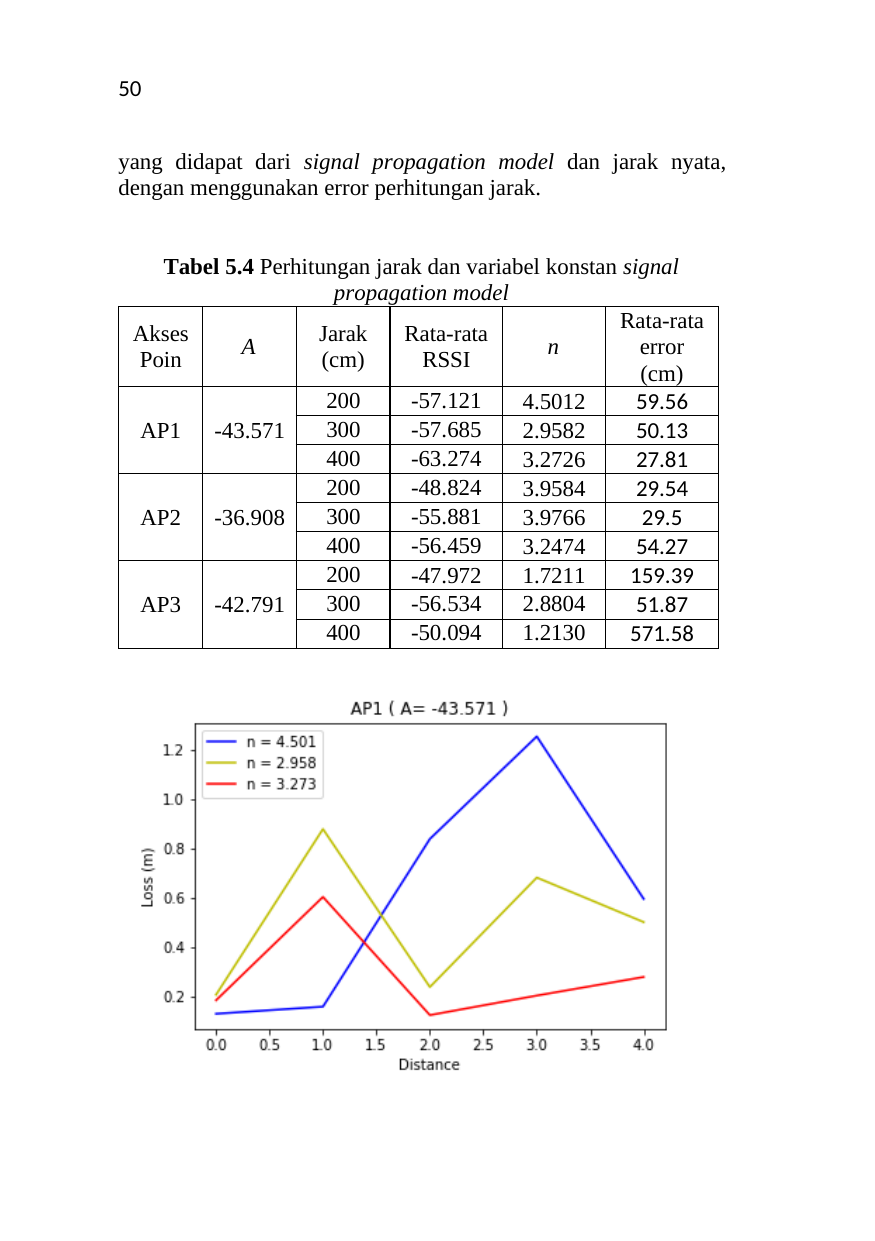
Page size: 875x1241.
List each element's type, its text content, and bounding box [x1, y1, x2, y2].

table_header Akses Poin [119, 307, 202, 386]
table_header n [503, 307, 605, 386]
table_cell -42.791 [203, 561, 296, 647]
table_cell 400 [297, 532, 389, 560]
table_cell -57.121 [391, 387, 502, 415]
table_cell AP3 [119, 561, 202, 647]
table_cell 3.9584 [503, 474, 605, 502]
table_cell 2.9582 [503, 416, 605, 444]
table_cell 27.81 [606, 445, 718, 473]
table_header Rata-rata RSSI [391, 307, 502, 386]
table_cell AP1 [119, 387, 202, 473]
table_cell -57.685 [391, 416, 502, 444]
table_cell 2.8804 [503, 590, 605, 618]
picture [119, 674, 726, 1080]
table_cell 300 [297, 503, 389, 531]
table_cell 3.2726 [503, 445, 605, 473]
table_cell -56.459 [391, 532, 502, 560]
table_cell 400 [297, 620, 389, 647]
table_cell -48.824 [391, 474, 502, 502]
table_cell 29.5 [606, 503, 718, 531]
table_cell AP2 [119, 474, 202, 560]
table_cell 300 [297, 590, 389, 618]
table_cell 29.54 [606, 474, 718, 502]
table_cell 59.56 [606, 387, 718, 415]
table_cell 300 [297, 416, 389, 444]
table_cell -47.972 [391, 561, 502, 589]
table_cell -56.534 [391, 590, 502, 618]
table_cell 51.87 [606, 590, 718, 618]
table_cell 4.5012 [503, 387, 605, 415]
table_cell -50.094 [391, 620, 502, 647]
table_cell 3.9766 [503, 503, 605, 531]
table_cell 54.27 [606, 532, 718, 560]
table_cell -36.908 [203, 474, 296, 560]
table_header A [203, 307, 296, 386]
table_header Rata-rata error (cm) [606, 307, 718, 386]
table_cell 200 [297, 387, 389, 415]
table_cell -43.571 [203, 387, 296, 473]
table_cell 3.2474 [503, 532, 605, 560]
table_cell 571.58 [606, 620, 718, 647]
table_cell 50.13 [606, 416, 718, 444]
table_cell 400 [297, 445, 389, 473]
table_cell 200 [297, 474, 389, 502]
table_cell -63.274 [391, 445, 502, 473]
table_cell -55.881 [391, 503, 502, 531]
table_header Jarak (cm) [297, 307, 389, 386]
table_cell 159.39 [606, 561, 718, 589]
table_cell 1.2130 [503, 620, 605, 647]
table_cell 200 [297, 561, 389, 589]
table_cell 1.7211 [503, 561, 605, 589]
